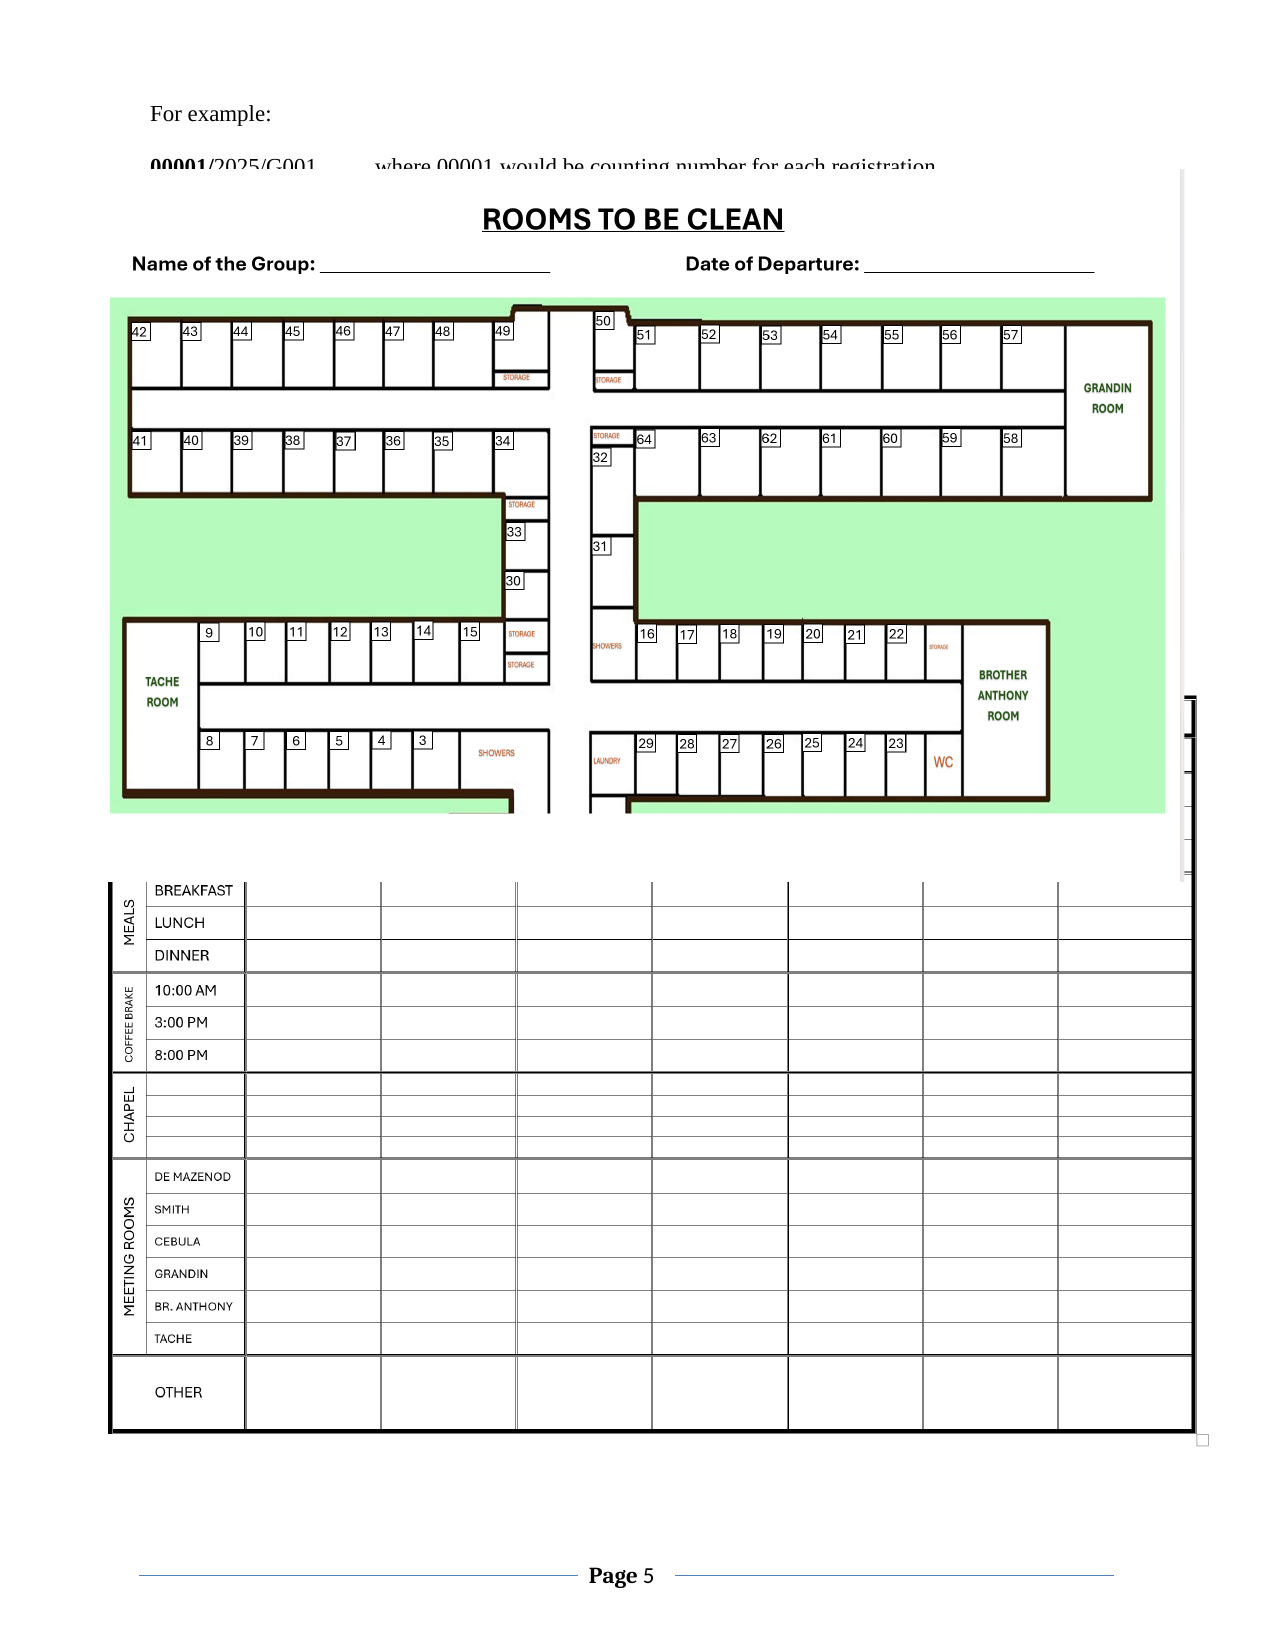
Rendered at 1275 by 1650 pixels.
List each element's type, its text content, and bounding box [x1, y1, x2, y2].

text 00001/2025/G001 where 00001 would be counting number for each registration [150, 153, 1125, 169]
picture [71, 169, 1236, 1479]
text For example: [150, 100, 1125, 127]
